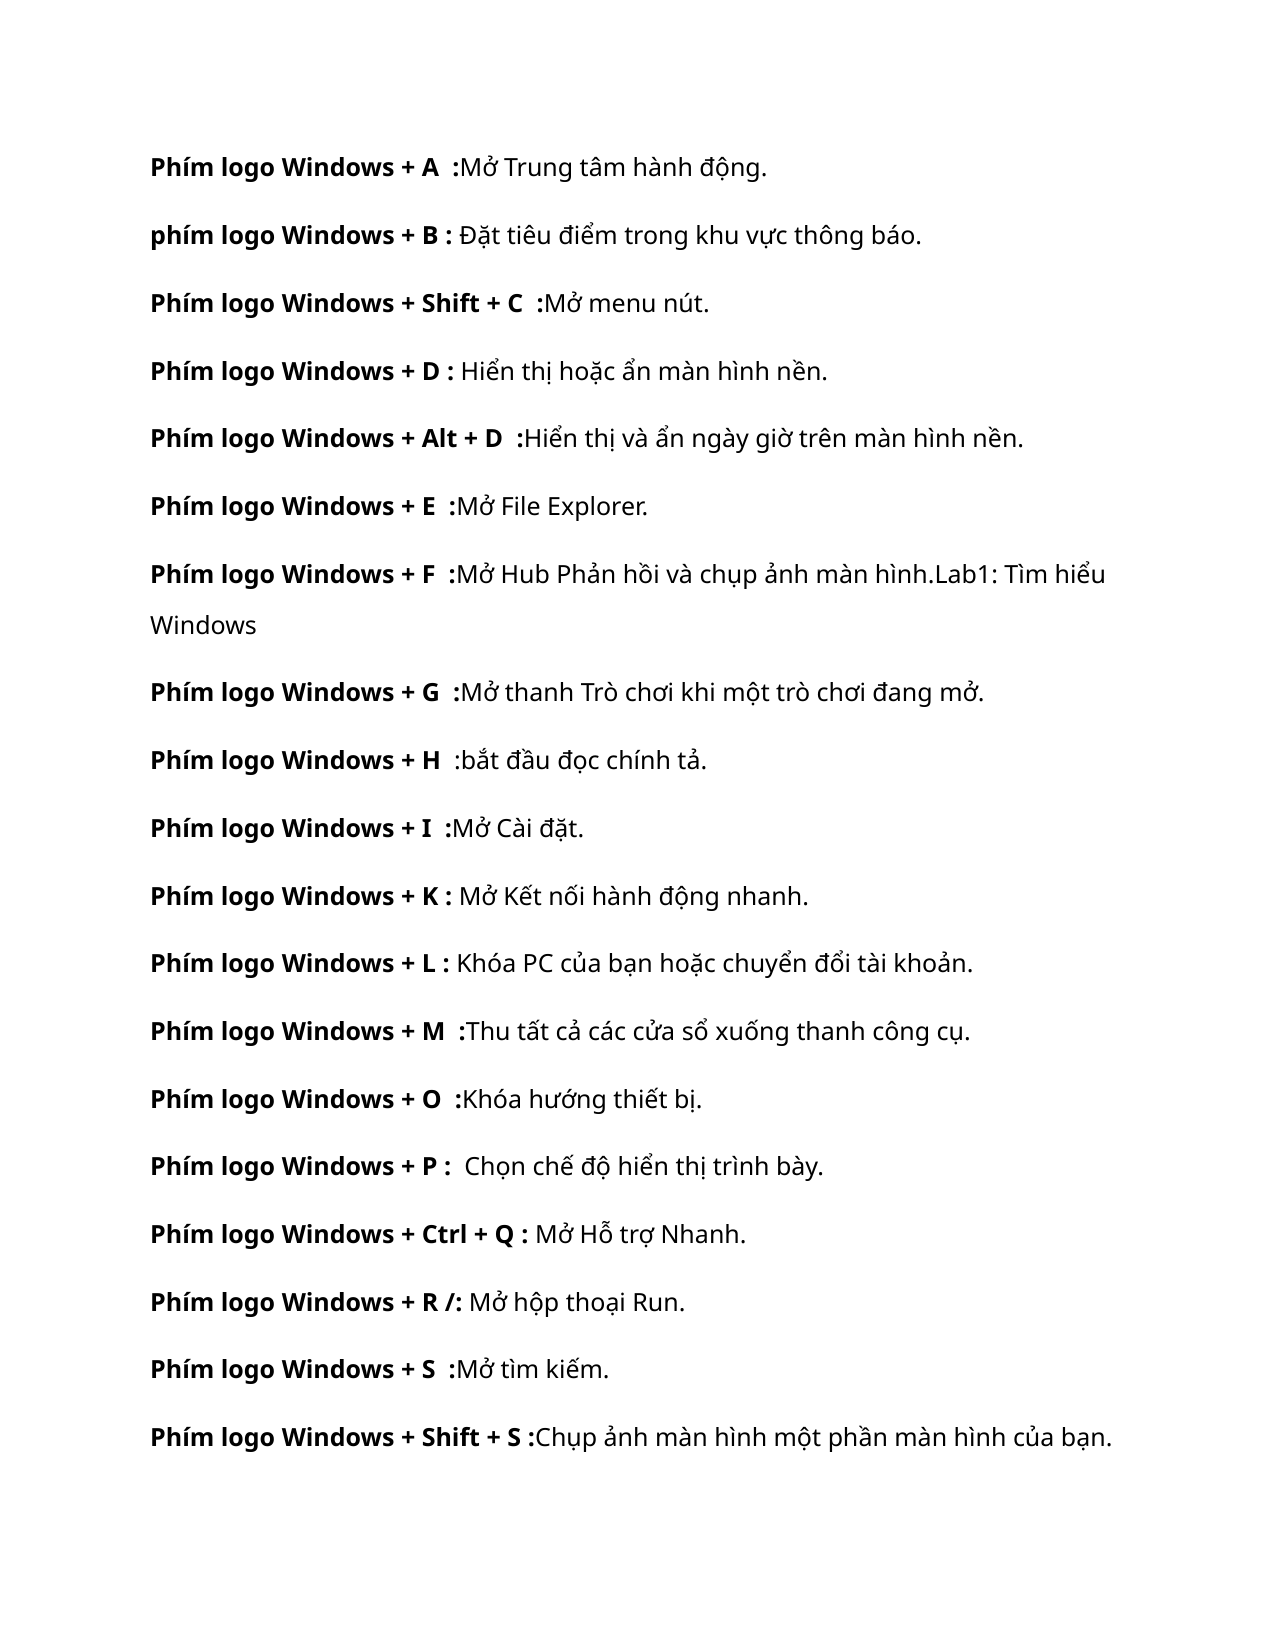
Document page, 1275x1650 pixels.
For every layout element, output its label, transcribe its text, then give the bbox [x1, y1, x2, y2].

text Phím logo Windows + M :Thu tất cả các cửa sổ xuống thanh công cụ. [150, 1013, 1125, 1048]
text Phím logo Windows + E :Mở File Explorer. [150, 488, 1125, 523]
text Phím logo Windows + P : Chọn chế độ hiển thị trình bày. [150, 1149, 1125, 1183]
text Phím logo Windows + G :Mở thanh Trò chơi khi một trò chơi đang mở. [150, 675, 1125, 709]
text Phím logo Windows + L : Khóa PC của bạn hoặc chuyển đổi tài khoản. [150, 946, 1125, 980]
text Phím logo Windows + Shift + C :Mở menu nút. [150, 285, 1125, 319]
text Phím logo Windows + I :Mở Cài đặt. [150, 810, 1125, 844]
text Phím logo Windows + A :Mở Trung tâm hành động. [150, 150, 1125, 184]
text Phím logo Windows + D : Hiển thị hoặc ẩn màn hình nền. [150, 353, 1125, 387]
text Phím logo Windows + S :Mở tìm kiếm. [150, 1352, 1125, 1386]
text Phím logo Windows + K : Mở Kết nối hành động nhanh. [150, 878, 1125, 912]
text Phím logo Windows + R /: Mở hộp thoại Run. [150, 1284, 1125, 1318]
text Phím logo Windows + O :Khóa hướng thiết bị. [150, 1081, 1125, 1115]
text phím logo Windows + B : Đặt tiêu điểm trong khu vực thông báo. [150, 218, 1125, 252]
text Phím logo Windows + F :Mở Hub Phản hồi và chụp ảnh màn hình.Lab1: Tìm hiểu Windows [150, 556, 1125, 641]
text Phím logo Windows + H :bắt đầu đọc chính tả. [150, 743, 1125, 777]
text Phím logo Windows + Ctrl + Q : Mở Hỗ trợ Nhanh. [150, 1217, 1125, 1251]
text Phím logo Windows + Alt + D :Hiển thị và ẩn ngày giờ trên màn hình nền. [150, 421, 1125, 455]
text Phím logo Windows + Shift + S :Chụp ảnh màn hình một phần màn hình của bạn. [150, 1420, 1125, 1454]
